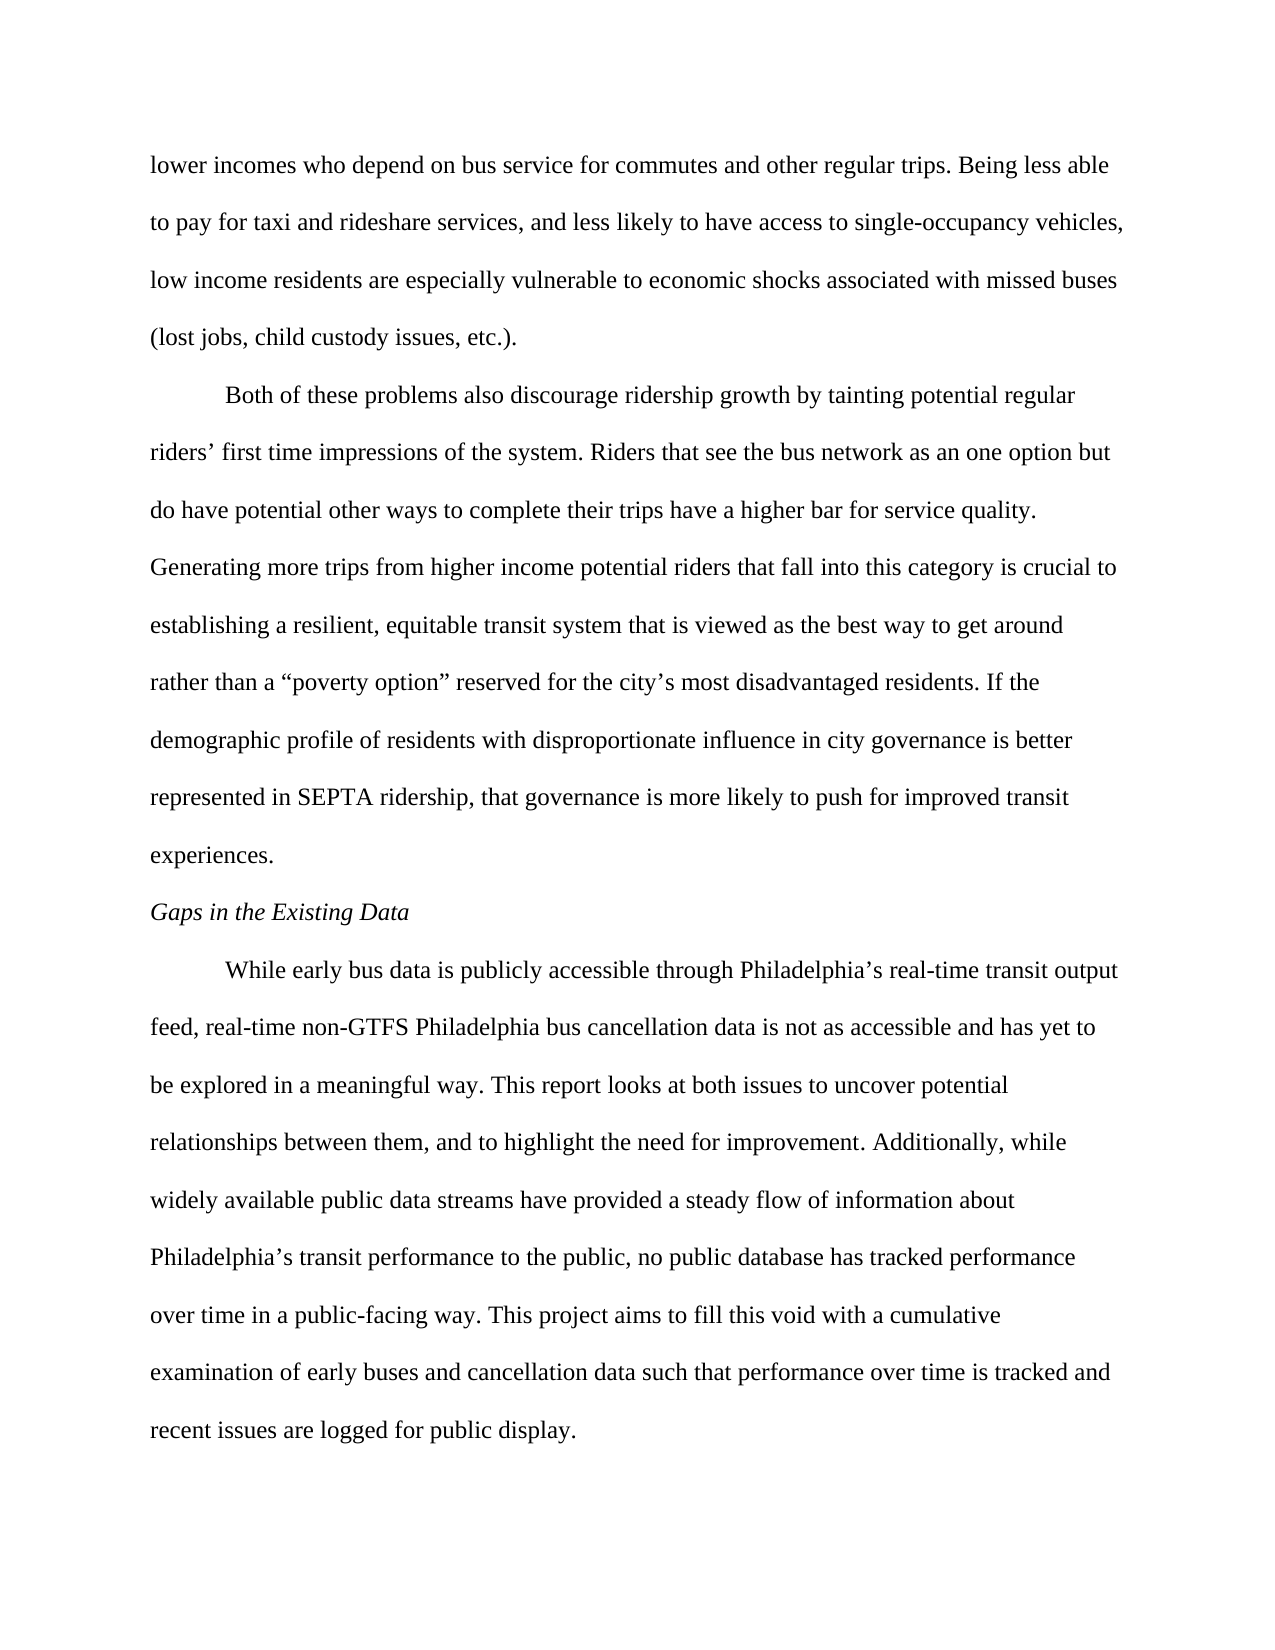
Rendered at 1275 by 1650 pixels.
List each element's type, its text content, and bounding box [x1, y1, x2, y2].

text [150, 150, 1125, 351]
text While early bus data is publicly accessible through Philadelphia’s real-time transit output feed, real-time non-GTFS Philadelphia bus cancellation data is not as accessible and has yet to be explored in a meaningful way. This report looks at both issues to uncover potential relationships between them, and to highlight the need for improvement. Additionally, while widely available public data streams have provided a steady flow of information about Philadelphia’s transit performance to the public, no public database has tracked performance over time in a public-facing way. This project aims to fill this void with a cumulative examination of early buses and cancellation data such that performance over time is tracked and recent issues are logged for public display. [150, 955, 1125, 1444]
text Gaps in the Existing Data [150, 897, 1125, 926]
text Both of these problems also discourage ridership growth by tainting potential regular riders’ first time impressions of the system. Riders that see the bus network as an one option but do have potential other ways to complete their trips have a higher bar for service quality. Generating more trips from higher income potential riders that fall into this category is crucial to establishing a resilient, equitable transit system that is viewed as the best way to get around rather than a “poverty option” reserved for the city’s most disadvantaged residents. If the demographic profile of residents with disproportionate influence in city governance is better represented in SEPTA ridership, that governance is more likely to push for improved transit experiences. [150, 380, 1125, 869]
